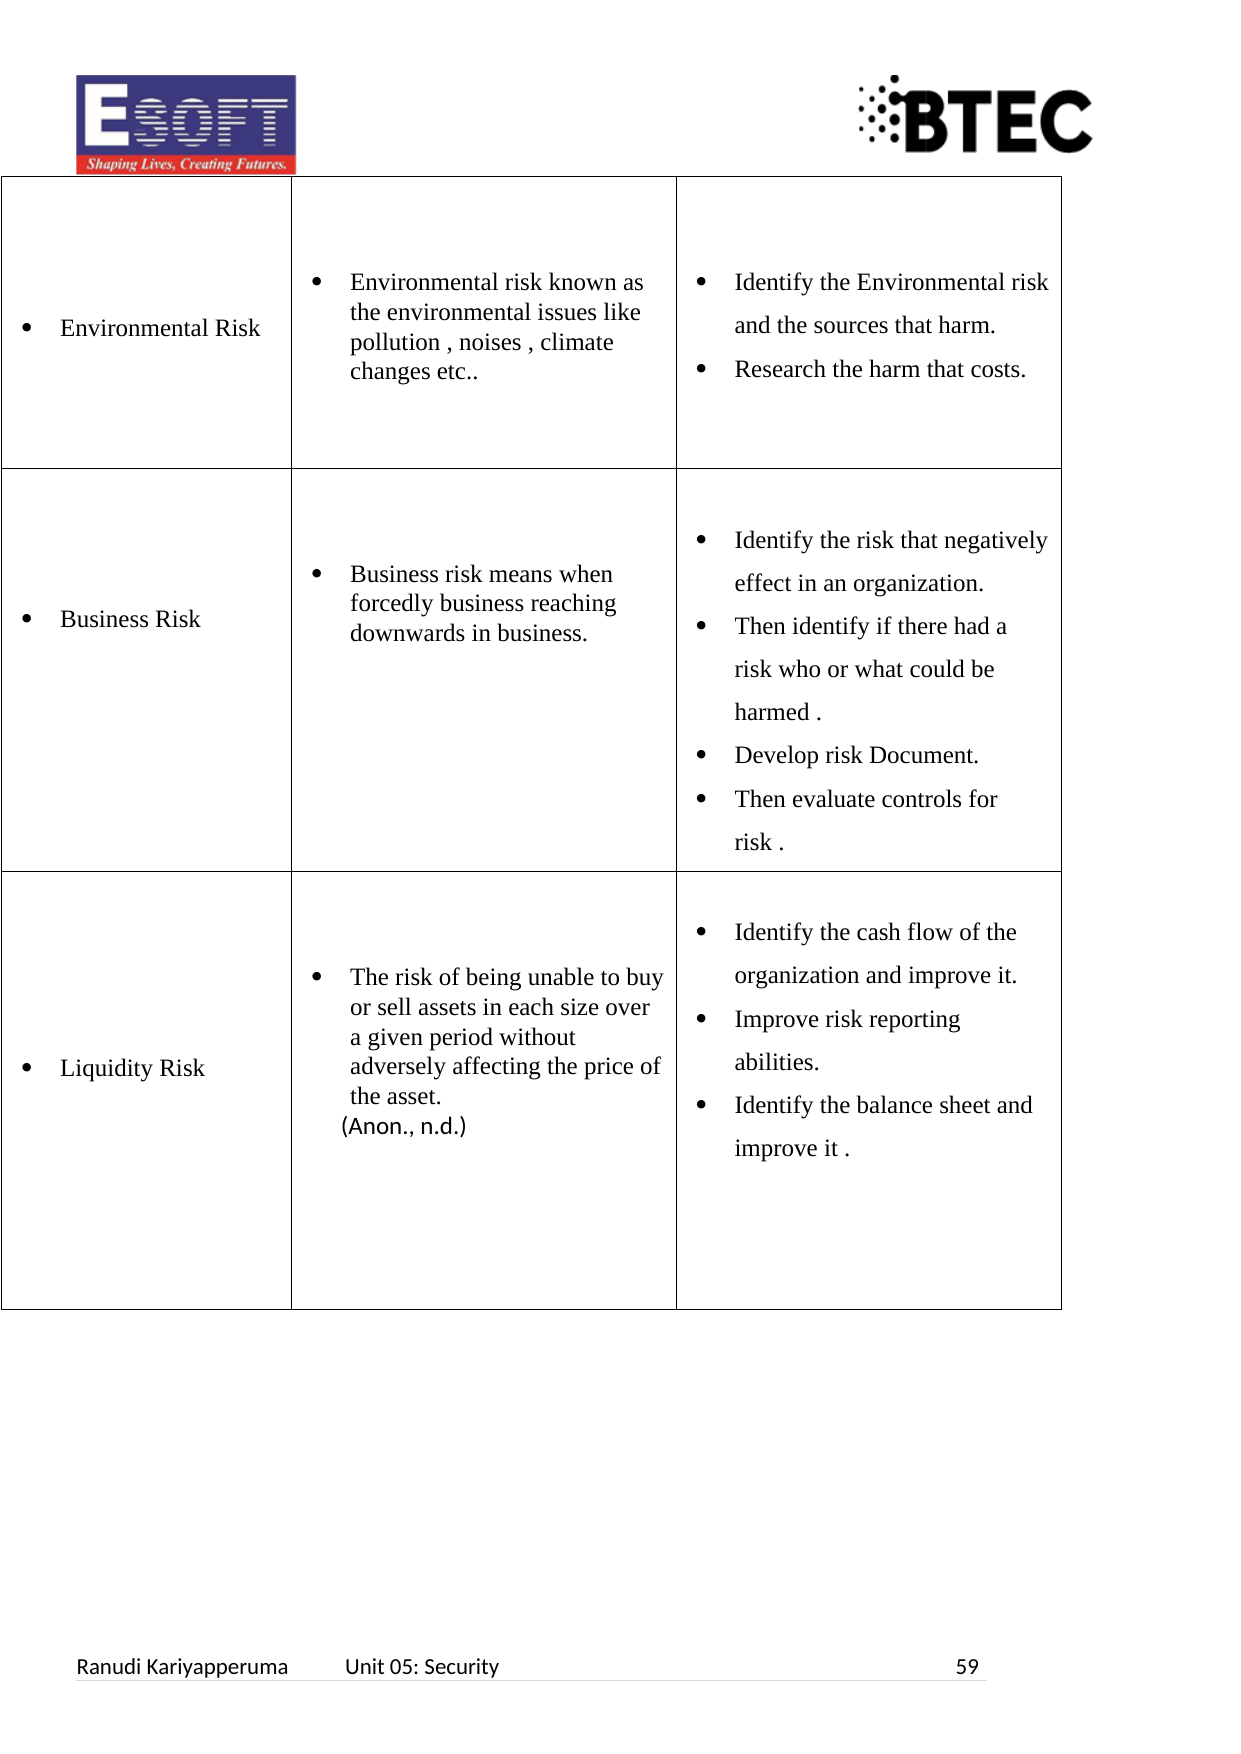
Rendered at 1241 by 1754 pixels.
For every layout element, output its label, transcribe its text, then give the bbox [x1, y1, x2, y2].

table_cell Identify the cash flow of the organization and improve it. Improve risk reporting abilities. Identify the balance sheet and improve it . [677, 872, 1061, 1309]
table_cell The risk of being unable to buy or sell assets in each size over a given period without adversely affecting the price of the asset. [292, 872, 676, 1309]
picture [76, 75, 1097, 177]
table_cell Business risk means when forcedly business reaching downwards in business. [292, 469, 676, 871]
table_cell Identify the Environmental risk and the sources that harm. Research the harm that costs. [677, 177, 1061, 468]
table_cell Business Risk [2, 469, 291, 871]
table_cell Liquidity Risk [2, 872, 291, 1309]
table_cell Environmental risk known as the environmental issues like pollution , noises , climate changes etc.. [292, 177, 676, 468]
table_cell Identify the risk that negatively effect in an organization. Then identify if there had a risk who or what could be harmed . Develop risk Document. Then evaluate controls for risk . [677, 469, 1061, 871]
table_cell Environmental Risk [2, 177, 291, 468]
